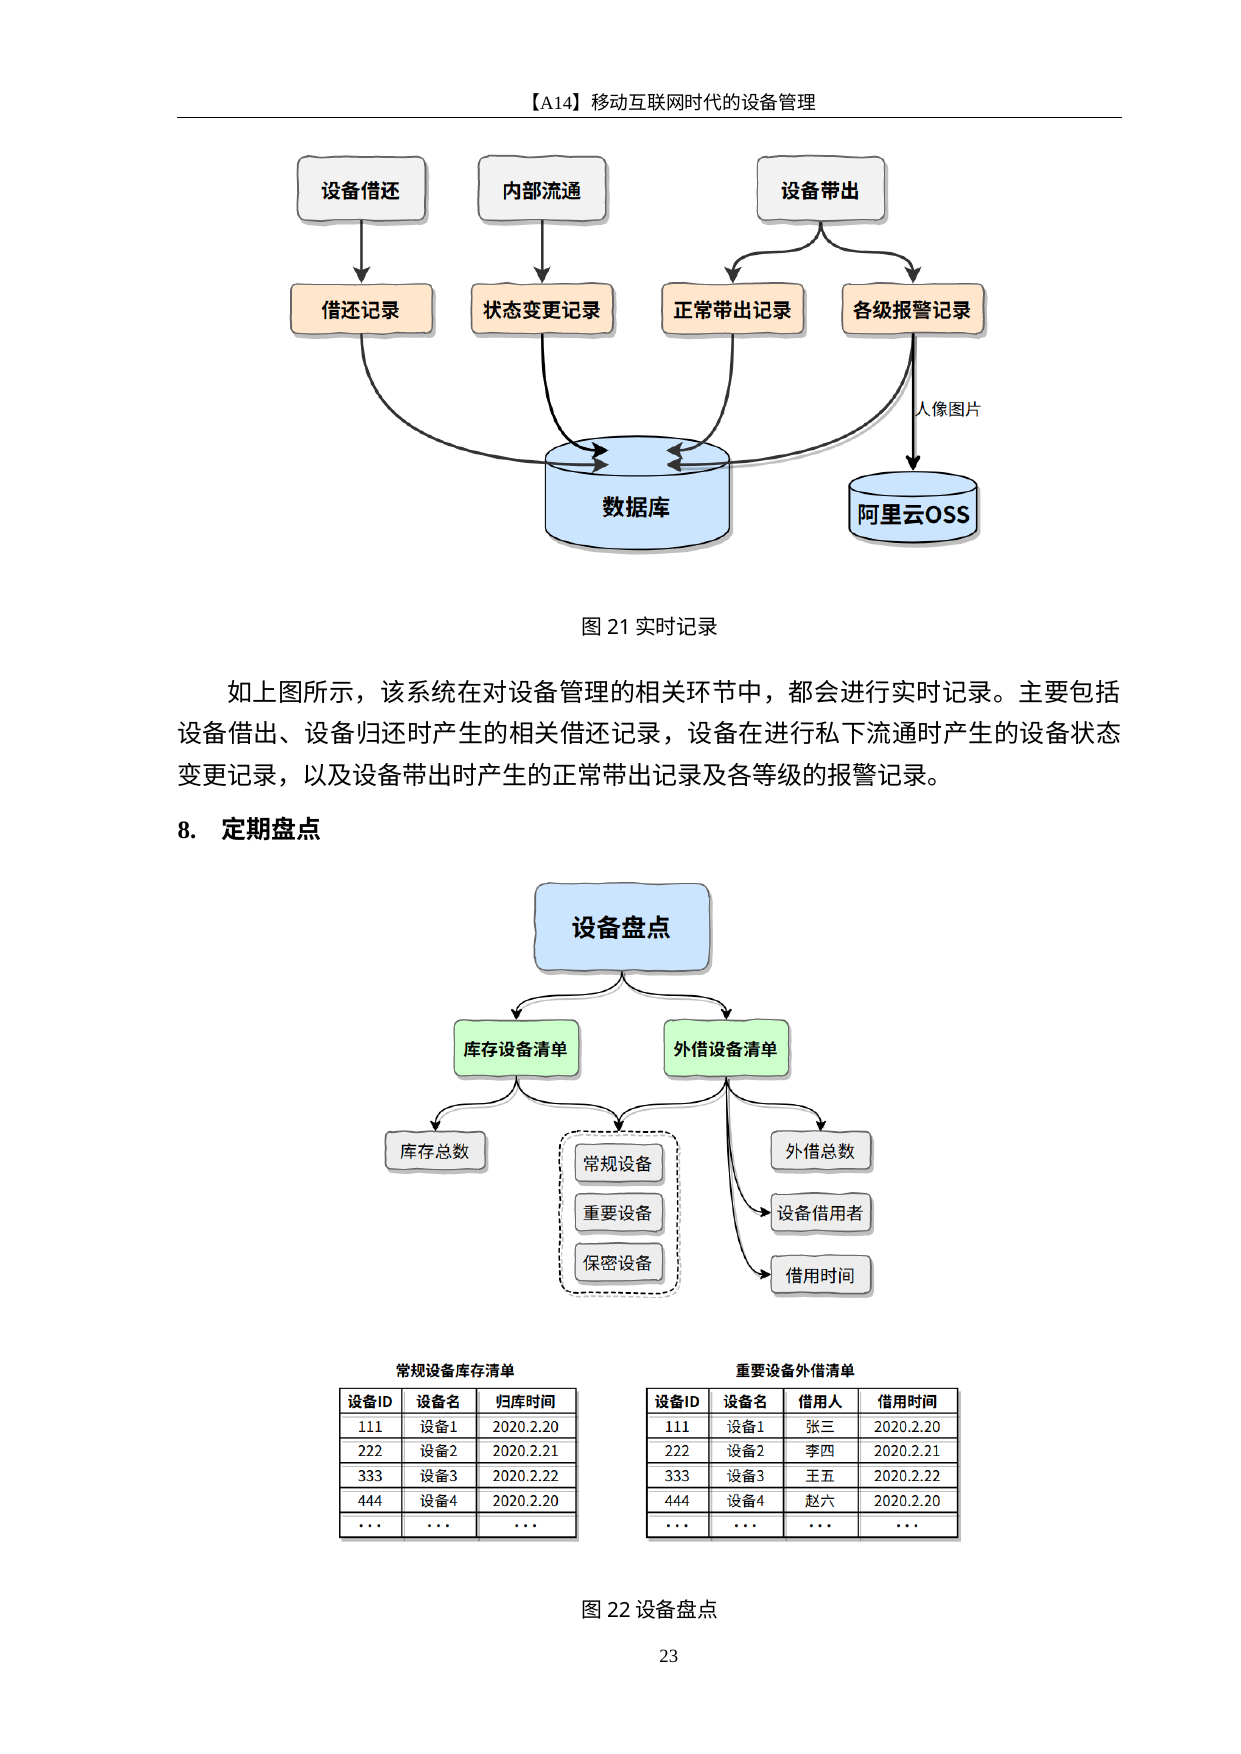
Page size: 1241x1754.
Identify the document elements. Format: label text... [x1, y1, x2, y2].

text 如上图所示，该系统在对设备管理的相关环节中，都会进行实时记录。主要包括设备借出、设备归还时产生的相关借还记录，设备在进行私下流通时产生的设备状态变更记录，以及设备带出时产生的正常带出记录及各等级的报警记录。 [177, 668, 1122, 793]
text 图 22设备盘点 [177, 1584, 1122, 1626]
list 定期盘点 [177, 805, 1122, 847]
text 图 21实时记录 [177, 601, 1122, 643]
picture [264, 130, 1035, 589]
picture [315, 859, 984, 1572]
